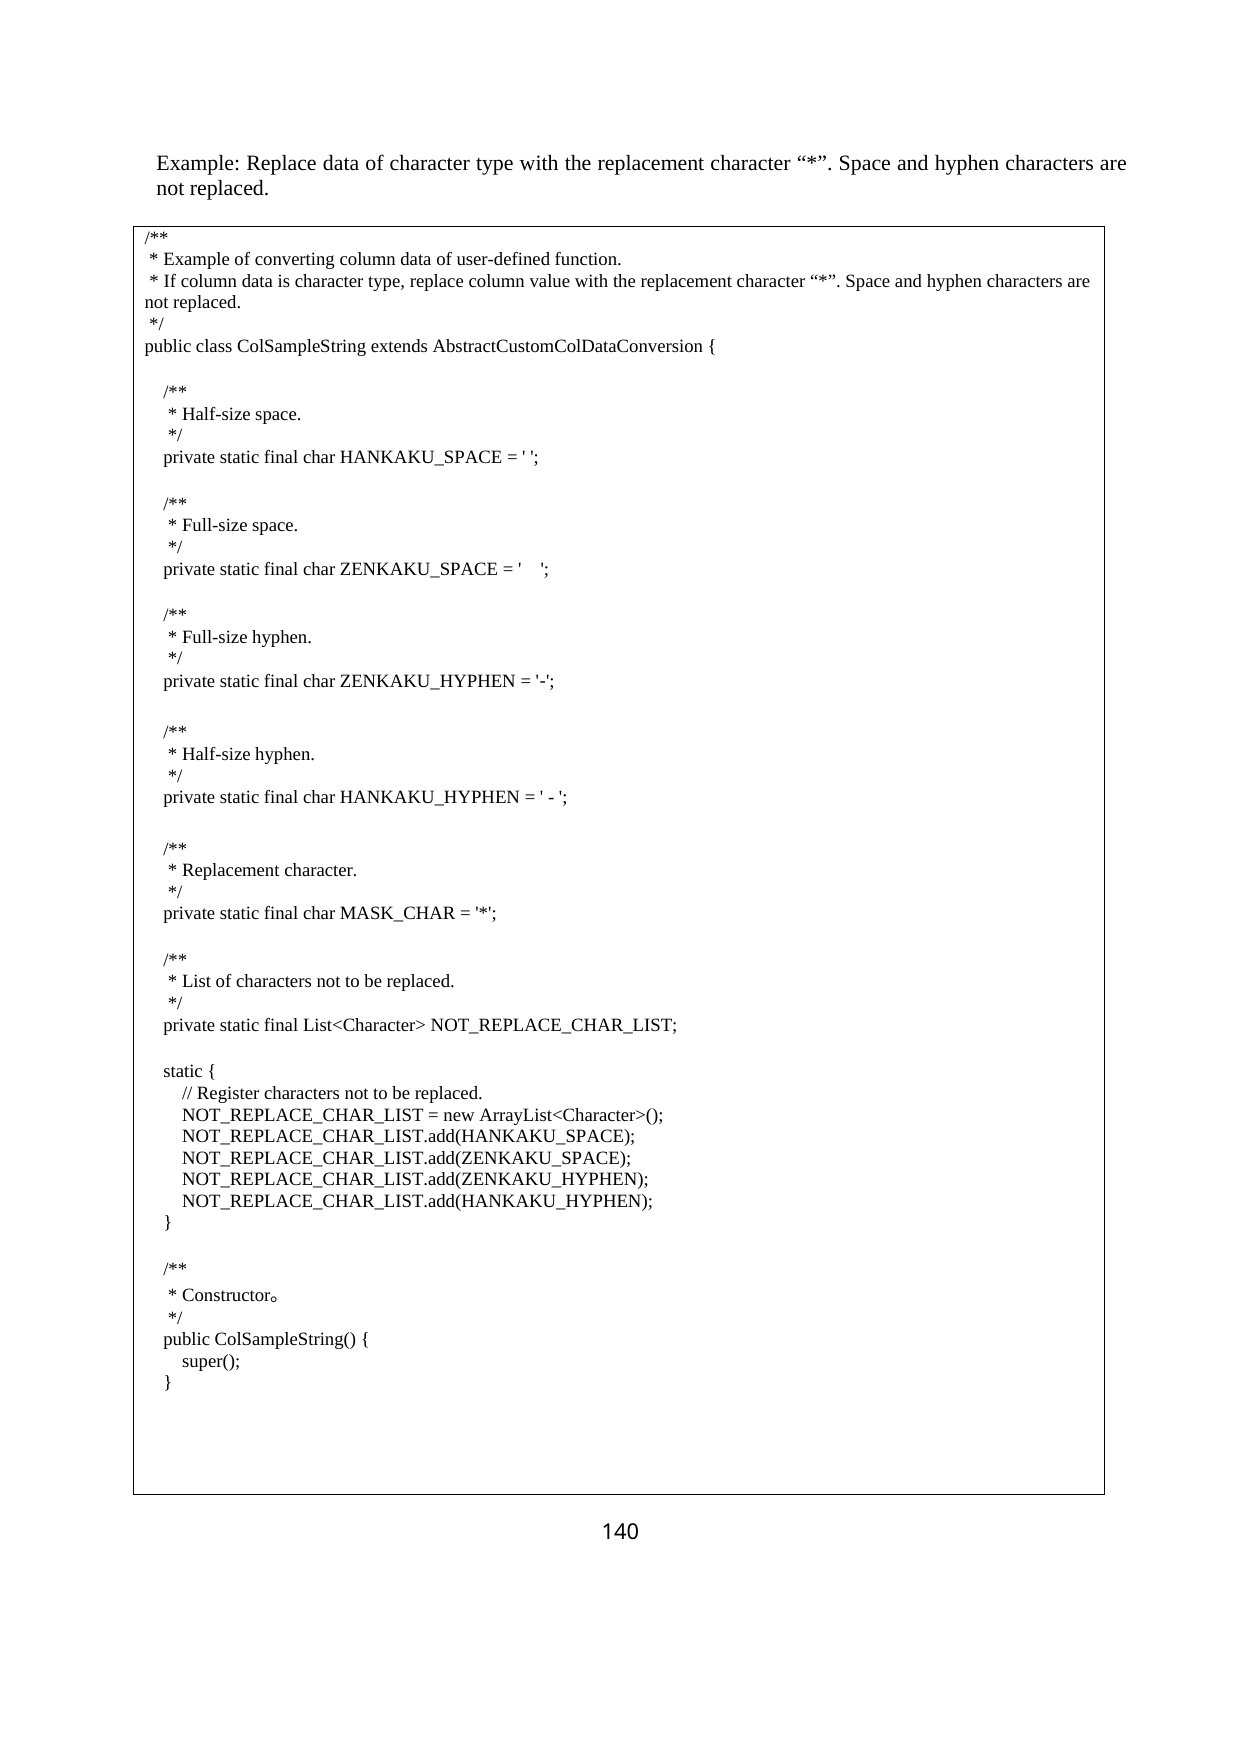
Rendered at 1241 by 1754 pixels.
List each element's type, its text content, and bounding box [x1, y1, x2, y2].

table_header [134, 227, 1104, 1494]
text Example: Replace data of character type with the replacement character “*”. Space and hyphen characters are not replaced. [156, 150, 1128, 200]
